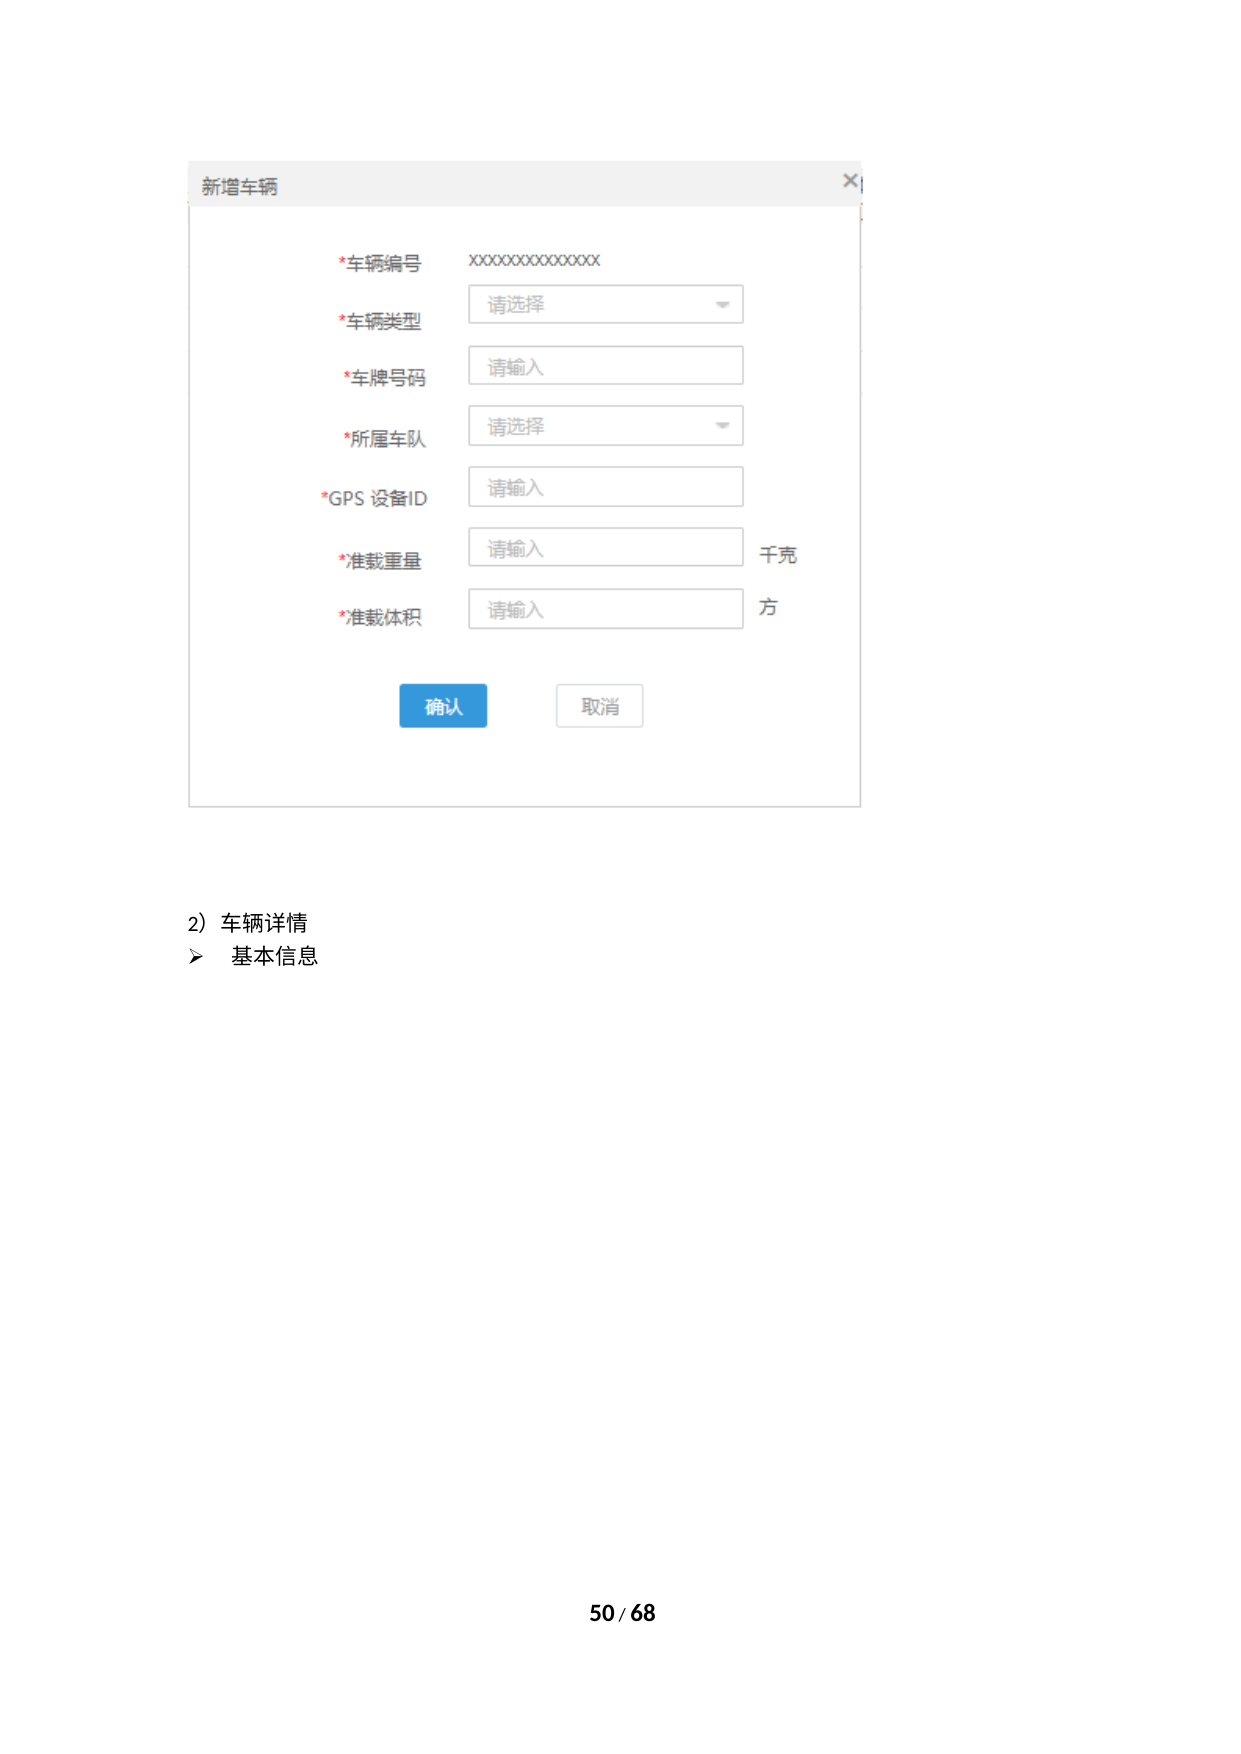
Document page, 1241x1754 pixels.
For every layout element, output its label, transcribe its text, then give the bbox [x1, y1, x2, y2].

list 基本信息 [187, 938, 1053, 971]
text 2）车辆详情 [187, 906, 1053, 938]
picture [187, 158, 863, 811]
